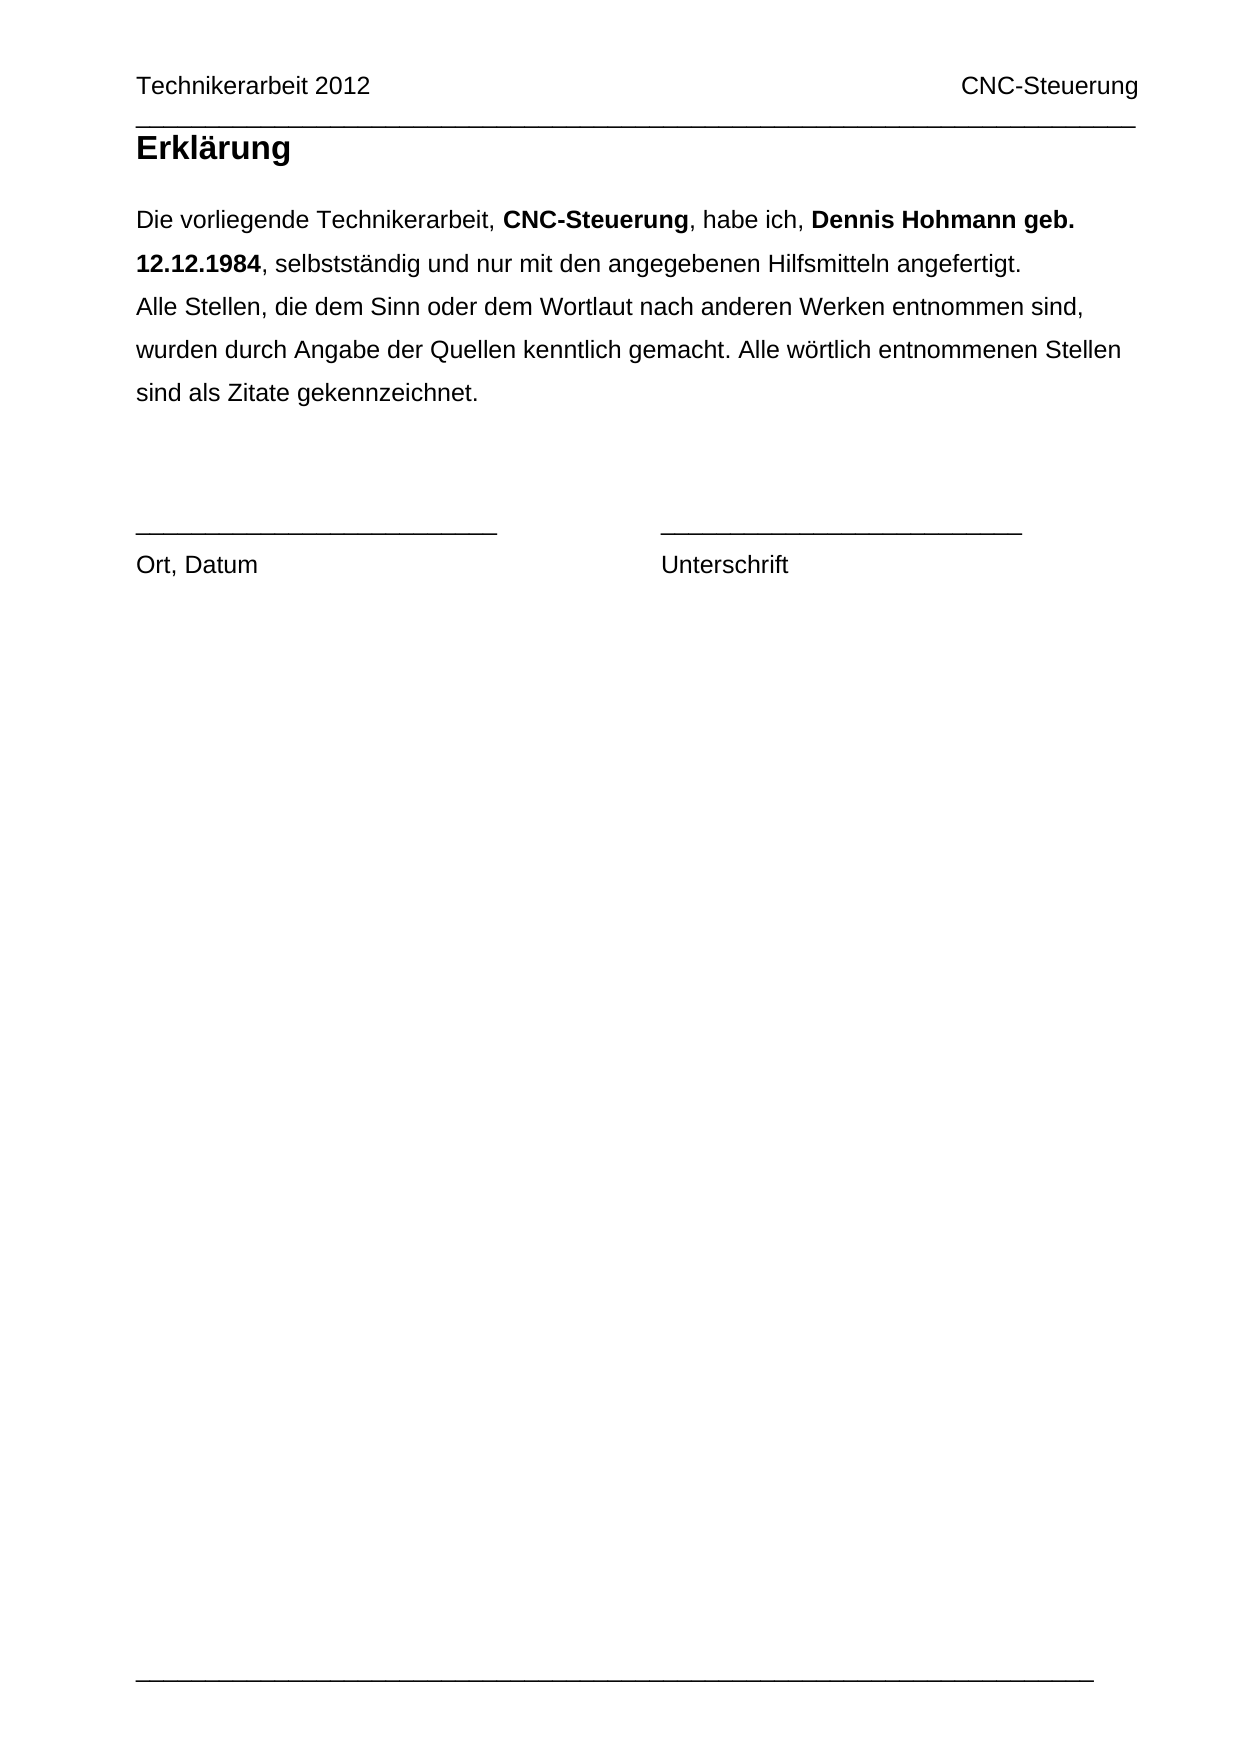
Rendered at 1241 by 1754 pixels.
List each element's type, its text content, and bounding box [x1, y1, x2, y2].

text Die vorliegende Technikerarbeit, CNC-Steuerung, habe ich, Dennis Hohmann geb. 12.12.1984, selbstständig und nur mit den angegebenen Hilfsmitteln angefertigt. [136, 206, 1140, 277]
text Erklärung [136, 128, 1140, 167]
text Alle Stellen, die dem Sinn oder dem Wortlaut nach anderen Werken entnommen sind, wurden durch Angabe der Quellen kenntlich gemacht. Alle wörtlich entnommenen Stellen sind als Zitate gekennzeichnet. [136, 292, 1140, 407]
text __________________________ __________________________ Ort, Datum Unterschrift [136, 507, 1140, 579]
